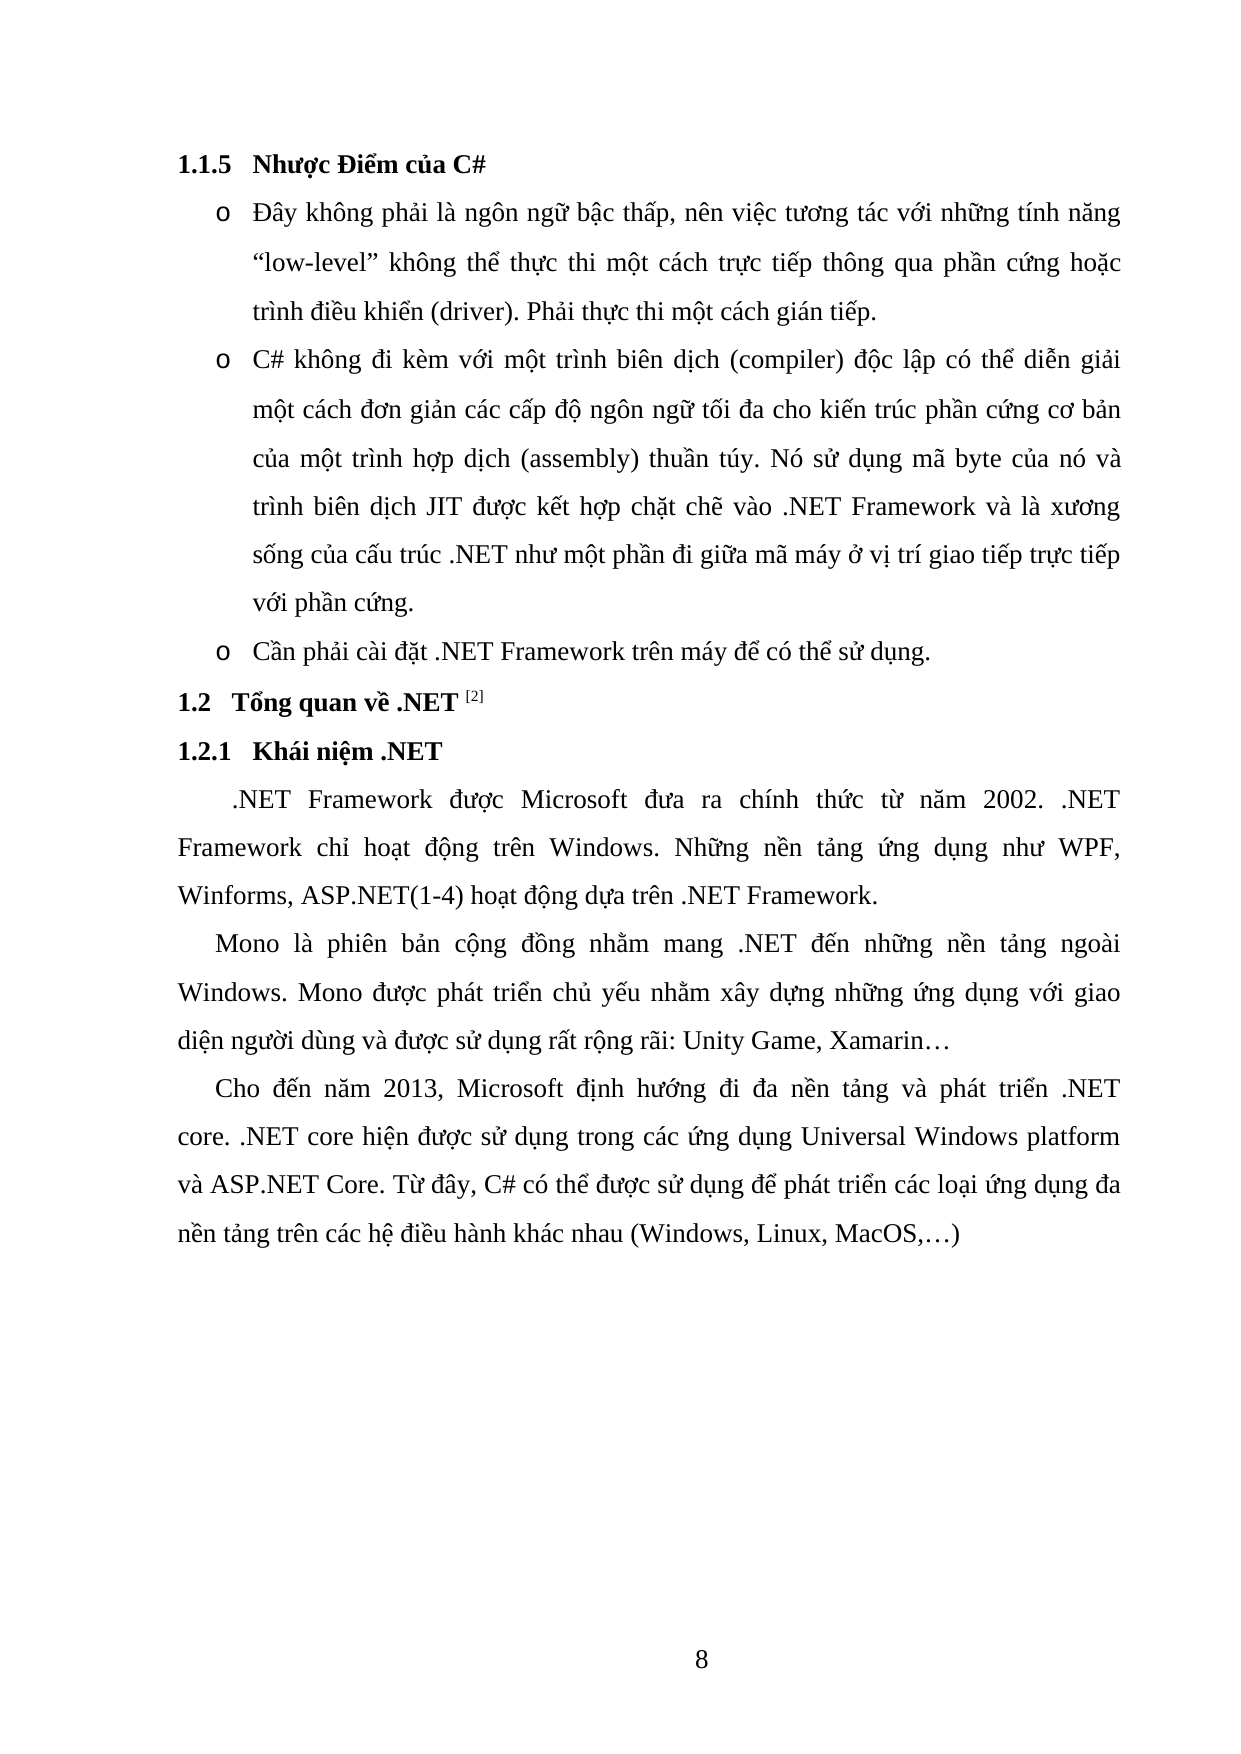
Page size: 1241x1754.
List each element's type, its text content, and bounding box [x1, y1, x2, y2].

subtitle Tổng quan về .NET [2] [177, 686, 1122, 717]
subtitle Khái niệm .NET [177, 734, 1122, 766]
subtitle Nhược Điểm của C# [177, 148, 1122, 179]
text .NET Framework được Microsoft đưa ra chính thức từ năm 2002. .NET Framework chỉ hoạt động trên Windows. Những nền tảng ứng dụng như WPF, Winforms, ASP.NET(1-4) hoạt động dựa trên .NET Framework. [177, 783, 1122, 910]
text Cho đến năm 2013, Microsoft định hướng đi đa nền tảng và phát triển .NET core. .NET core hiện được sử dụng trong các ứng dụng Universal Windows platform và ASP.NET Core. Từ đây, C# có thể được sử dụng để phát triển các loại ứng dụng đa nền tảng trên các hệ điều hành khác nhau (Windows, Linux, MacOS,…) [177, 1072, 1122, 1248]
text Mono là phiên bản cộng đồng nhằm mang .NET đến những nền tảng ngoài Windows. Mono được phát triển chủ yếu nhằm xây dựng những ứng dụng với giao diện người dùng và được sử dụng rất rộng rãi: Unity Game, Xamarin… [177, 927, 1122, 1055]
list Đây không phải là ngôn ngữ bậc thấp, nên việc tương tác với những tính năng “low-level” không thể thực thi một cách trực tiếp thông qua phần cứng hoặc trình điều khiển (driver). Phải thực thi một cách gián tiếp. [215, 196, 1122, 326]
list C# không đi kèm với một trình biên dịch (compiler) độc lập có thể diễn giải một cách đơn giản các cấp độ ngôn ngữ tối đa cho kiến trúc phần cứng cơ bản của một trình hợp dịch (assembly) thuần túy. Nó sử dụng mã byte của nó và trình biên dịch JIT được kết hợp chặt chẽ vào .NET Framework và là xương sống của cấu trúc .NET như một phần đi giữa mã máy ở vị trí giao tiếp trực tiếp với phần cứng. [215, 343, 1122, 617]
list Cần phải cài đặt .NET Framework trên máy để có thể sử dụng. [215, 634, 1122, 668]
